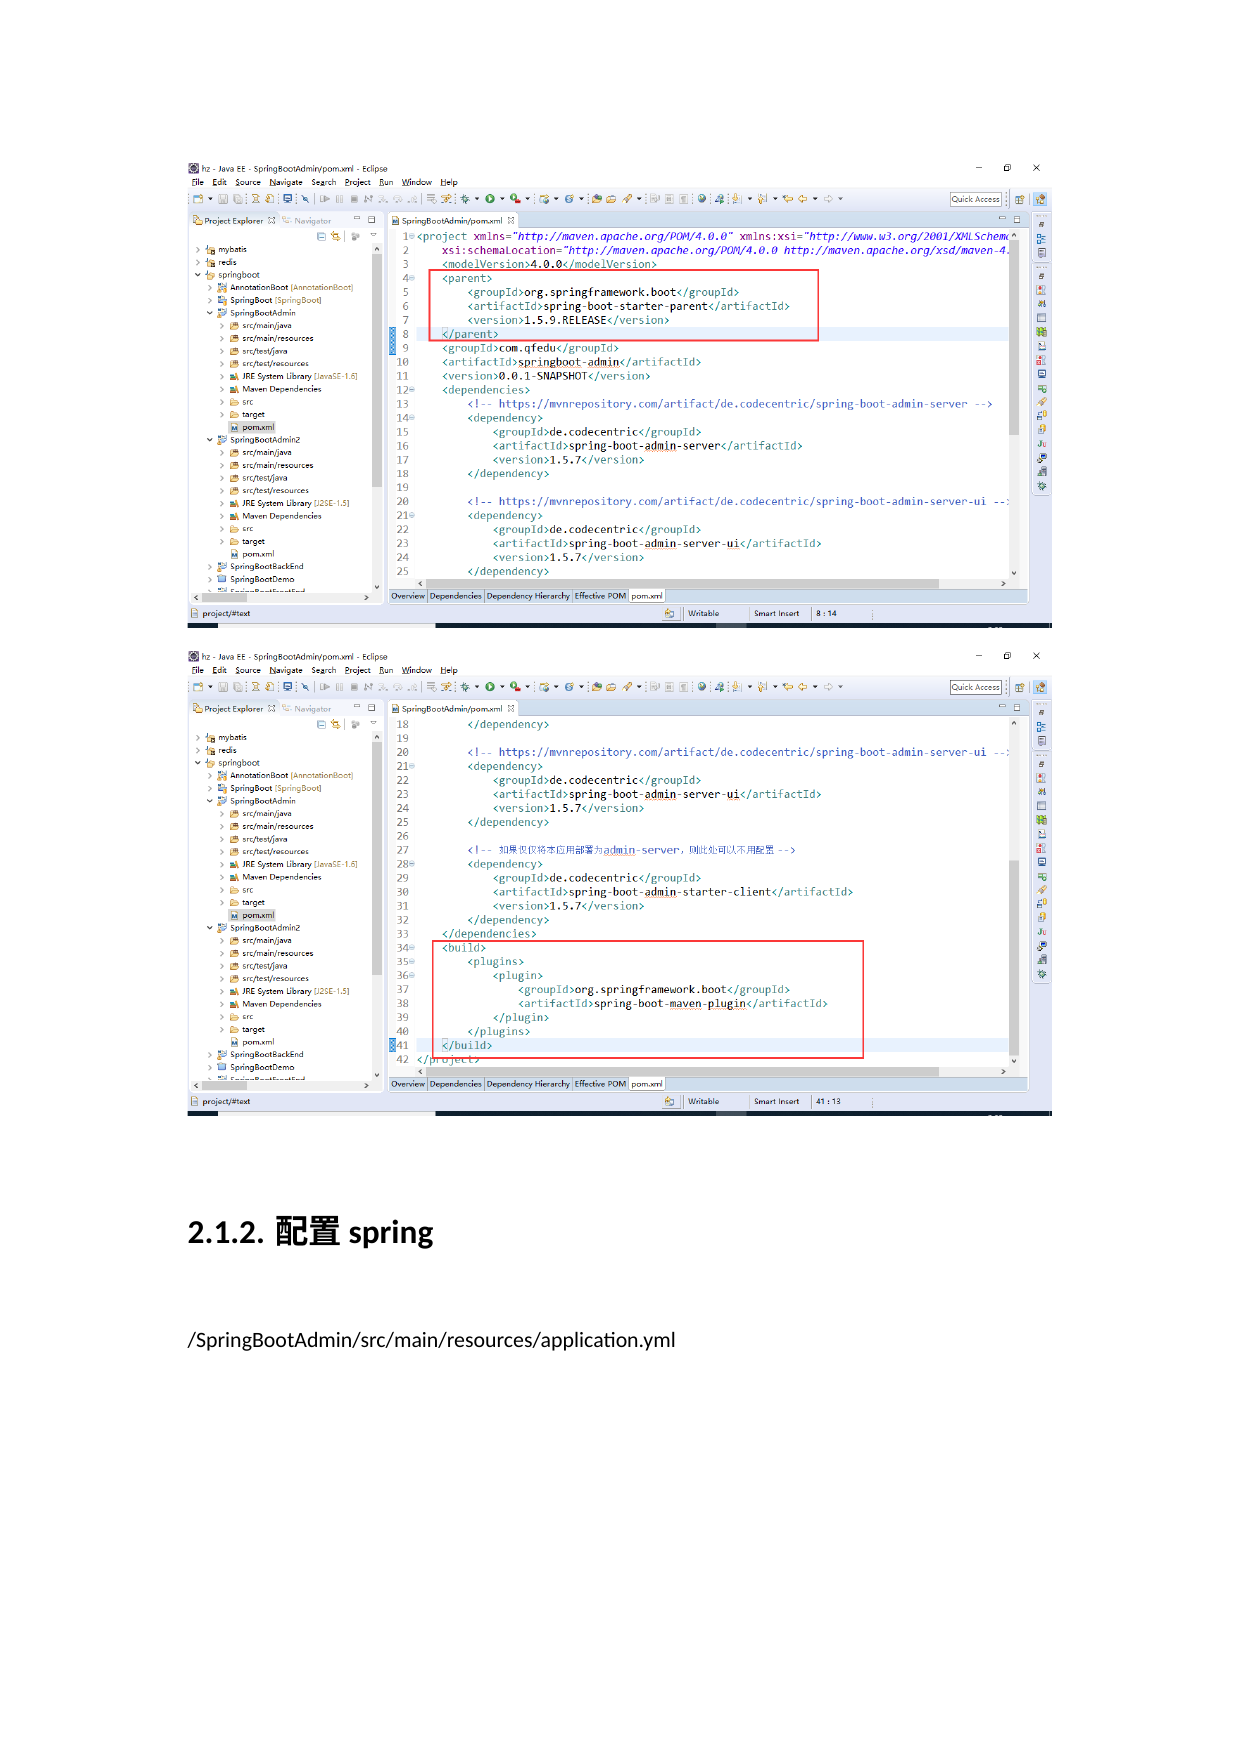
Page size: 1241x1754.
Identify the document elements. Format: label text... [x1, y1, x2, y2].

text /SpringBootAdmin/src/main/resources/application.yml [187, 1323, 1053, 1356]
picture [187, 649, 1052, 1116]
picture [187, 162, 1052, 628]
subtitle 配置spring [187, 1197, 1053, 1262]
